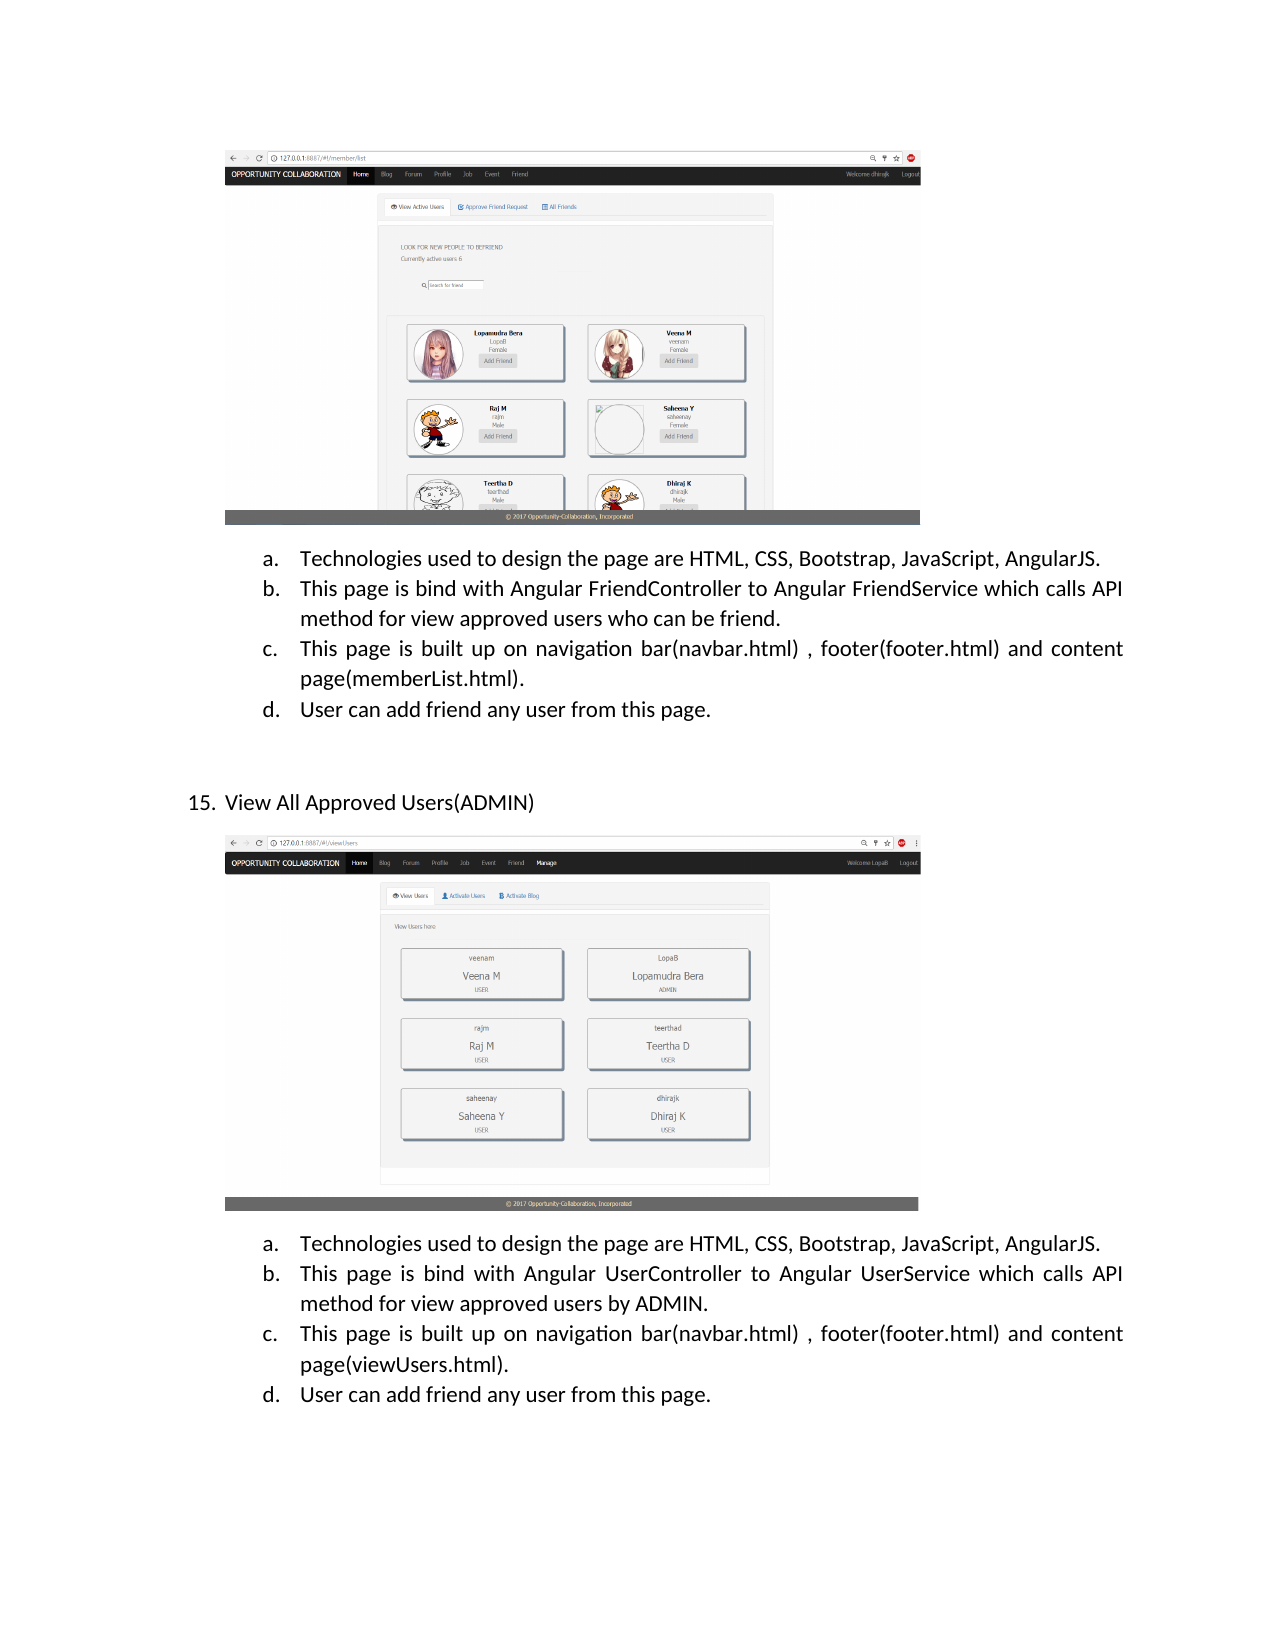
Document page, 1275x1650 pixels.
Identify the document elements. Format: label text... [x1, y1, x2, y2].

list Technologies used to design the page are HTML, CSS, Bootstrap, JavaScript, AngularJS. [262, 1229, 1125, 1257]
picture [225, 835, 921, 1211]
list Technologies used to design the page are HTML, CSS, Bootstrap, JavaScript, AngularJS. [262, 544, 1125, 572]
list User can add friend any user from this page. [262, 695, 1125, 723]
list User can add friend any user from this page. [262, 1380, 1125, 1408]
list This page is built up on navigation bar(navbar.html) , footer(footer.html) and content page(viewUsers.html). [262, 1319, 1125, 1378]
list This page is bind with Angular FriendController to Angular FriendService which calls API method for view approved users who can be friend. [262, 574, 1125, 632]
list This page is bind with Angular UserController to Angular UserService which calls API method for view approved users by ADMIN. [262, 1259, 1125, 1317]
list This page is built up on navigation bar(navbar.html) , footer(footer.html) and content page(memberList.html). [262, 634, 1125, 692]
list View All Approved Users(ADMIN) [187, 788, 1125, 816]
picture [225, 150, 921, 525]
